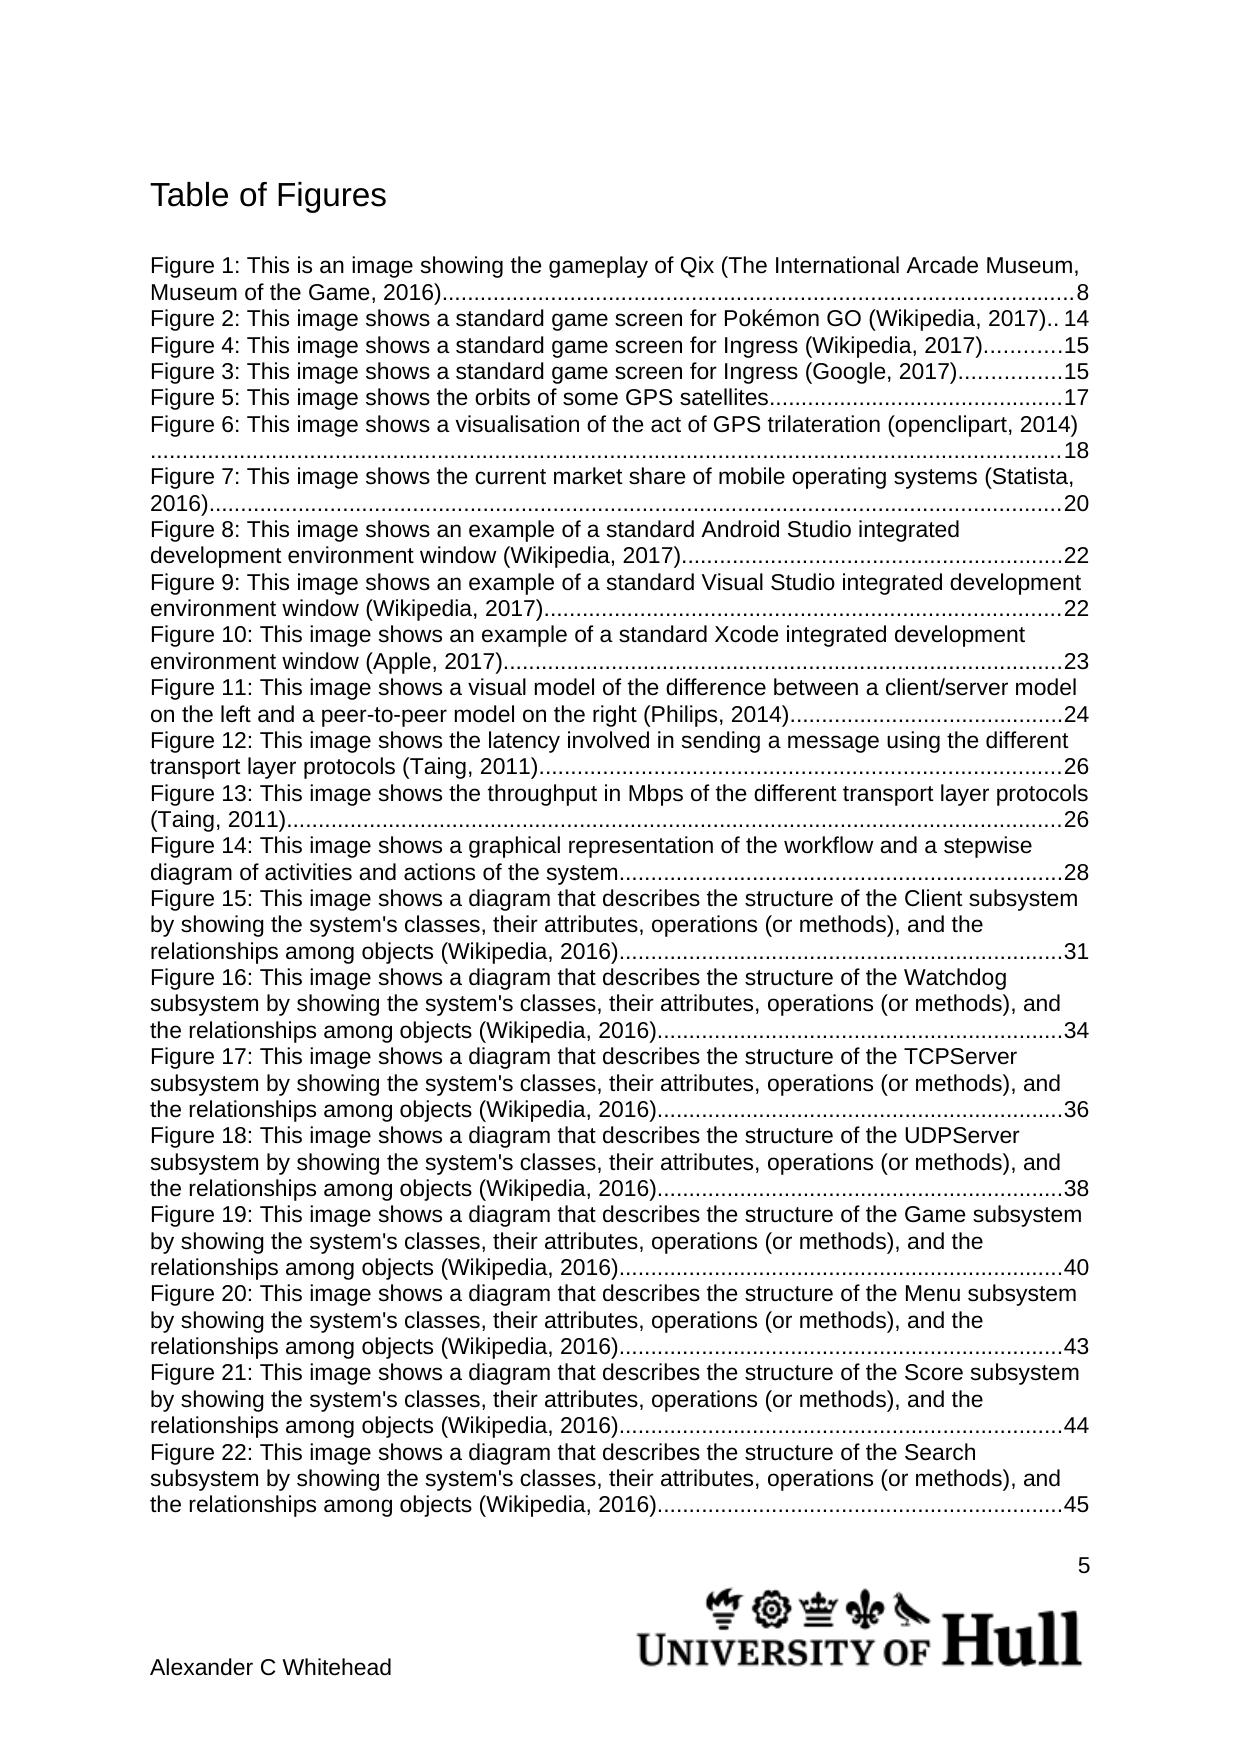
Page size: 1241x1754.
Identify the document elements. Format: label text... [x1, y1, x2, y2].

text Figure 12: This image shows the latency involved in sending a message using the different transport layer protocols (Taing, 2011). 26 [150, 727, 1090, 779]
text Figure 6: This image shows a visualisation of the act of GPS trilateration (openclipart, 2014) 18 [150, 411, 1090, 463]
text Figure 19: This image shows a diagram that describes the structure of the Game subsystem by showing the system's classes, their attributes, operations (or methods), and the relationships among objects (Wikipedia, 2016). 40 [150, 1201, 1090, 1280]
text Figure 8: This image shows an example of a standard Android Studio integrated development environment window (Wikipedia, 2017). 22 [150, 516, 1090, 569]
text Figure 4: This image shows a standard game screen for Ingress (Wikipedia, 2017). 15 [150, 332, 1090, 358]
text Figure 2: This image shows a standard game screen for Pokémon GO (Wikipedia, 2017). 14 [150, 305, 1090, 332]
text Figure 9: This image shows an example of a standard Visual Studio integrated development environment window (Wikipedia, 2017). 22 [150, 569, 1090, 621]
text Figure 16: This image shows a diagram that describes the structure of the Watchdog subsystem by showing the system's classes, their attributes, operations (or methods), and the relationships among objects (Wikipedia, 2016). 34 [150, 964, 1090, 1043]
subtitle Table of Figures [150, 175, 1090, 213]
text Figure 3: This image shows a standard game screen for Ingress (Google, 2017) 15 [150, 358, 1090, 384]
text Figure 18: This image shows a diagram that describes the structure of the UDPServer subsystem by showing the system's classes, their attributes, operations (or methods), and the relationships among objects (Wikipedia, 2016). 38 [150, 1122, 1090, 1201]
text Figure 13: This image shows the throughput in Mbps of the different transport layer protocols (Taing, 2011). 26 [150, 779, 1090, 832]
text Figure 21: This image shows a diagram that describes the structure of the Score subsystem by showing the system's classes, their attributes, operations (or methods), and the relationships among objects (Wikipedia, 2016). 44 [150, 1359, 1090, 1438]
text Figure 10: This image shows an example of a standard Xcode integrated development environment window (Apple, 2017). 23 [150, 621, 1090, 674]
text Figure 15: This image shows a diagram that describes the structure of the Client subsystem by showing the system's classes, their attributes, operations (or methods), and the relationships among objects (Wikipedia, 2016). 31 [150, 885, 1090, 964]
text Figure 14: This image shows a graphical representation of the workflow and a stepwise diagram of activities and actions of the system. 28 [150, 832, 1090, 885]
text Figure 11: This image shows a visual model of the difference between a client/server model on the left and a peer-to-peer model on the right (Philips, 2014). 24 [150, 674, 1090, 727]
text Figure 20: This image shows a diagram that describes the structure of the Menu subsystem by showing the system's classes, their attributes, operations (or methods), and the relationships among objects (Wikipedia, 2016). 43 [150, 1280, 1090, 1359]
text Figure 1: This is an image showing the gameplay of Qix (The International Arcade Museum, Museum of the Game, 2016). 8 [150, 252, 1090, 305]
picture [630, 1578, 1091, 1676]
text Figure 7: This image shows the current market share of mobile operating systems (Statista, 2016). 20 [150, 463, 1090, 516]
text Figure 5: This image shows the orbits of some GPS satellites 17 [150, 384, 1090, 411]
text Figure 22: This image shows a diagram that describes the structure of the Search subsystem by showing the system's classes, their attributes, operations (or methods), and the relationships among objects (Wikipedia, 2016). 45 [150, 1438, 1090, 1517]
text Figure 17: This image shows a diagram that describes the structure of the TCPServer subsystem by showing the system's classes, their attributes, operations (or methods), and the relationships among objects (Wikipedia, 2016). 36 [150, 1043, 1090, 1122]
